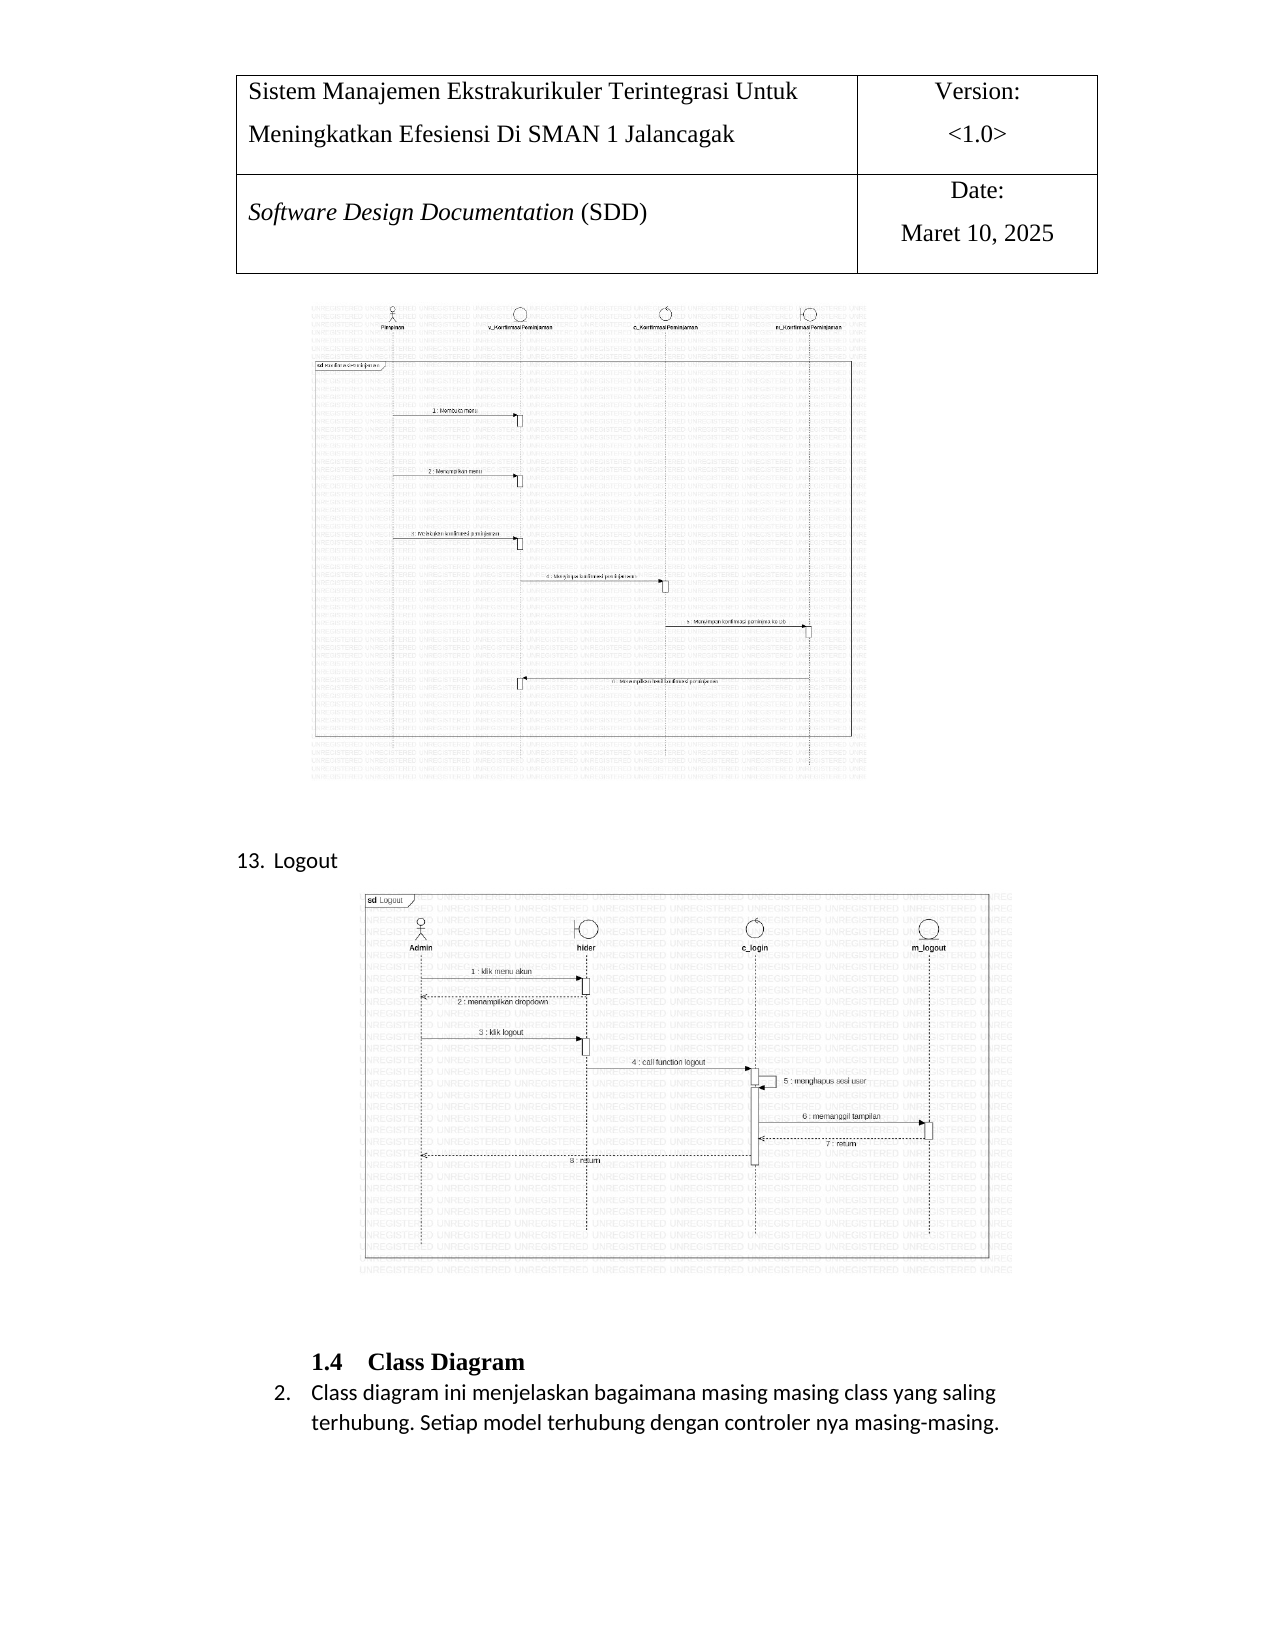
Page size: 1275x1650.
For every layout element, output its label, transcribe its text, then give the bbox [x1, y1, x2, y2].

picture [359, 888, 1012, 1281]
list Class diagram ini menjelaskan bagaimana masing masing class yang saling terhubung. Setiap model terhubung dengan controler nya masing-masing. [274, 1378, 1098, 1436]
list Class Diagram [311, 1347, 1098, 1376]
list Logout [236, 846, 1098, 874]
picture [311, 302, 867, 781]
